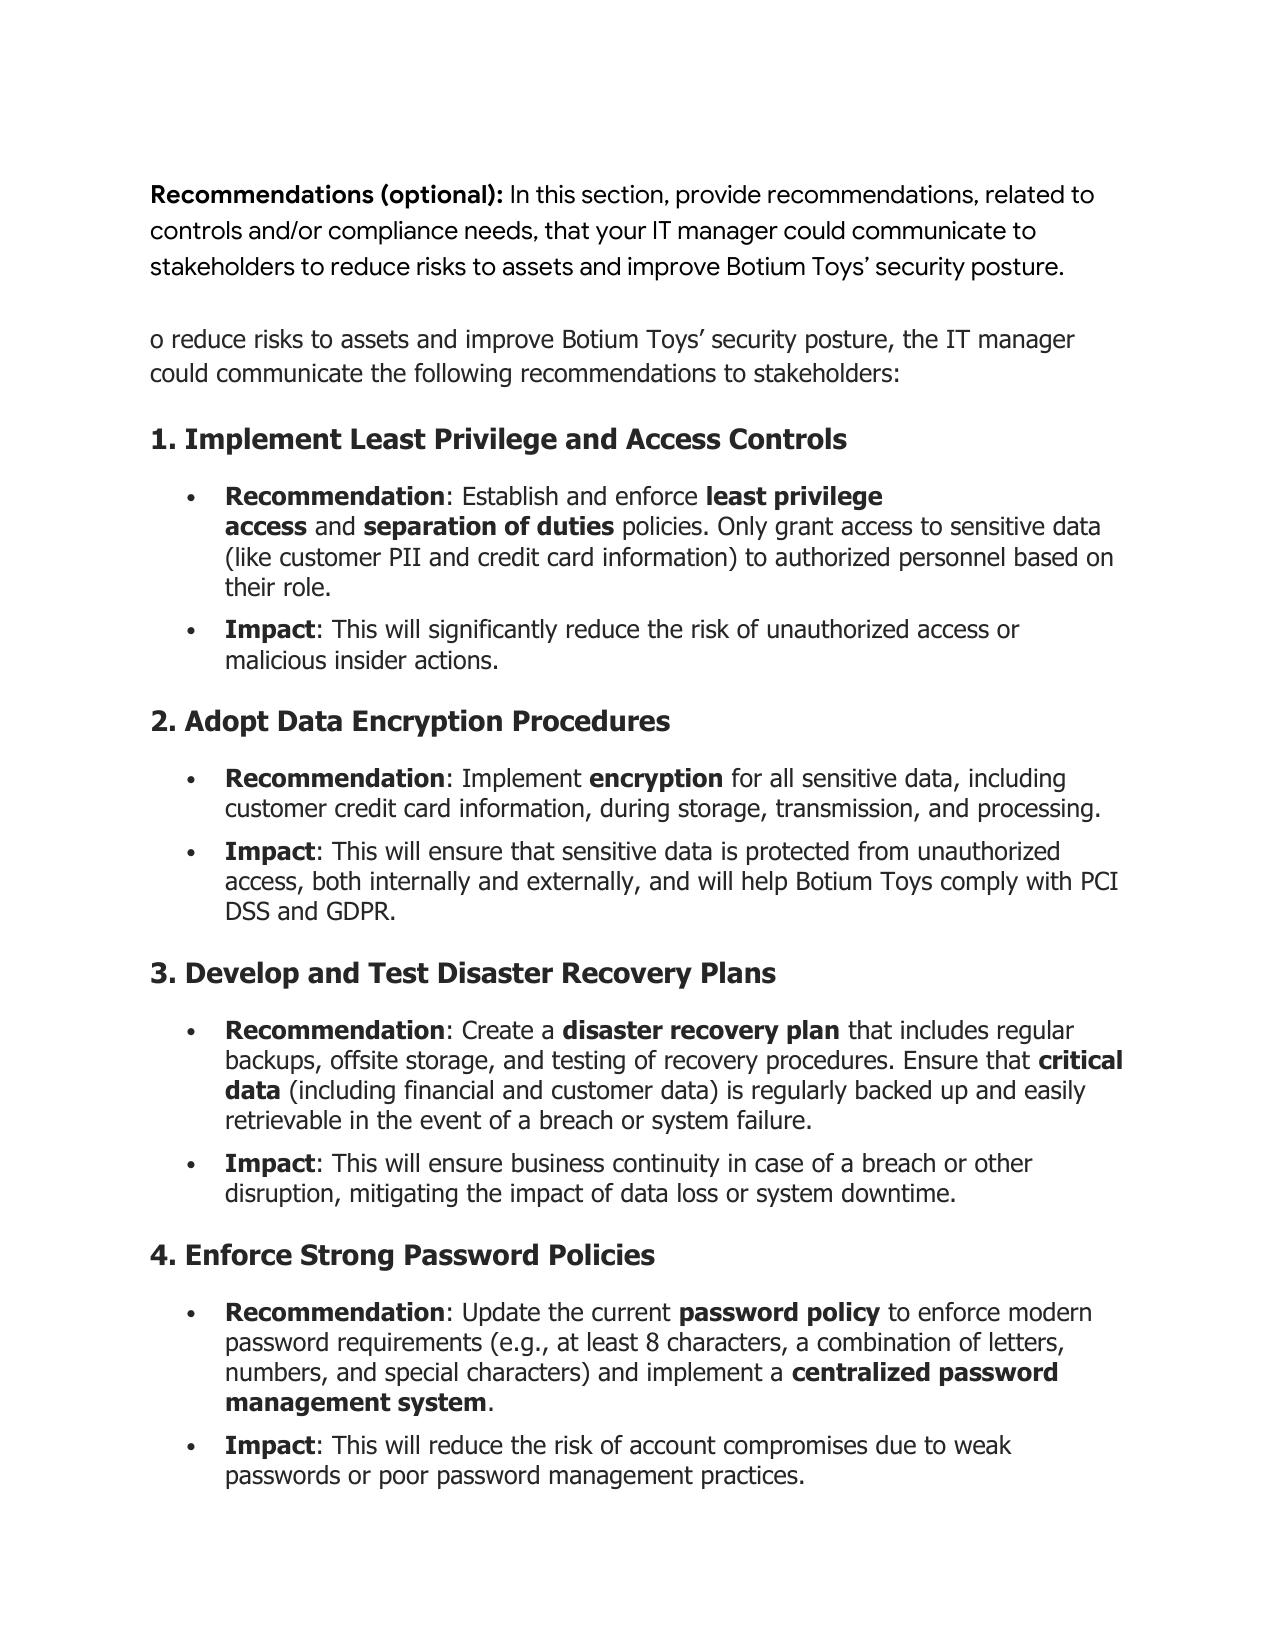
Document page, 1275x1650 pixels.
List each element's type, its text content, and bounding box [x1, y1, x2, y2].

list Impact: This will reduce the risk of account compromises due to weak passwords or poor password management practices. [187, 1429, 1125, 1490]
text 2. Adopt Data Encryption Procedures [150, 703, 1125, 737]
list Recommendation: Create a disaster recovery plan that includes regular backups, offsite storage, and testing of recovery procedures. Ensure that critical data (including financial and customer data) is regularly backed up and easily retrievable in the event of a breach or system failure. [187, 1014, 1125, 1135]
list Recommendation: Establish and enforce least privilege access and separation of duties policies. Only grant access to sensitive data (like customer PII and credit card information) to authorized personnel based on their role. [187, 481, 1125, 601]
list Impact: This will significantly reduce the risk of unauthorized access or malicious insider actions. [187, 614, 1125, 674]
text 1. Implement Least Privilege and Access Controls [150, 422, 1125, 456]
text 3. Develop and Test Disaster Recovery Plans [150, 955, 1125, 989]
text Recommendations (optional): In this section, provide recommendations, related to controls and/or compliance needs, that your IT manager could communicate to stakeholders to reduce risks to assets and improve Botium Toys’ security posture. o reduce risks to assets and improve Botium Toys’ security posture, the IT manager could communicate the following recommendations to stakeholders: [150, 179, 1125, 388]
text 4. Enforce Strong Password Policies [150, 1237, 1125, 1271]
list Impact: This will ensure business continuity in case of a breach or other disruption, mitigating the impact of data loss or system downtime. [187, 1147, 1125, 1208]
list Recommendation: Update the current password policy to enforce modern password requirements (e.g., at least 8 characters, a combination of letters, numbers, and special characters) and implement a centralized password management system. [187, 1296, 1125, 1417]
list Recommendation: Implement encryption for all sensitive data, including customer credit card information, during storage, transmission, and processing. [187, 762, 1125, 823]
list Impact: This will ensure that sensitive data is protected from unauthorized access, both internally and externally, and will help Botium Toys comply with PCI DSS and GDPR. [187, 835, 1125, 926]
